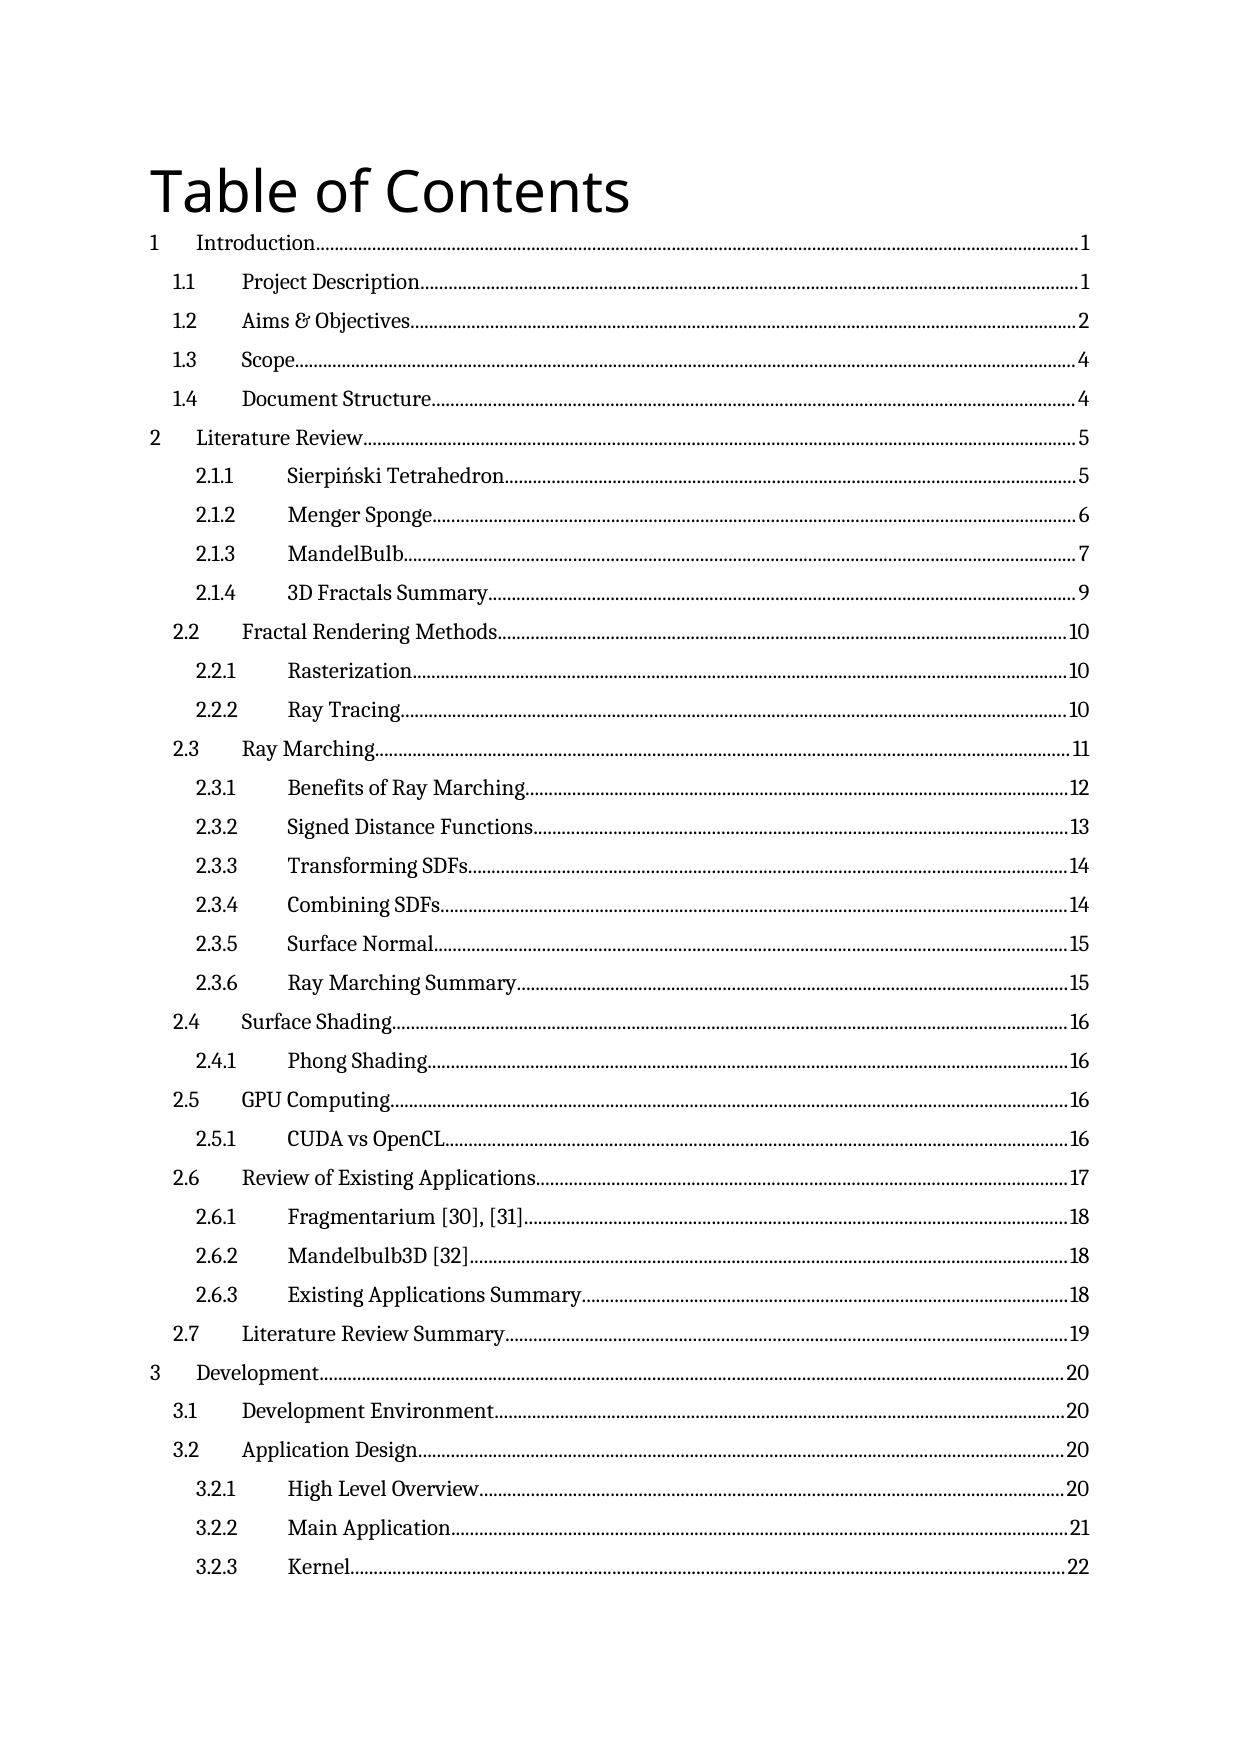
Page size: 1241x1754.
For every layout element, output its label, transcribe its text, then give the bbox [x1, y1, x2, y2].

text 2.1.3 MandelBulb 7 [196, 541, 1090, 567]
text 2.5 GPU Computing 16 [173, 1087, 1090, 1113]
text 2 Literature Review 5 [150, 424, 1090, 451]
text 2.6 Review of Existing Applications 17 [173, 1164, 1090, 1191]
text 1.1 Project Description 1 [173, 268, 1090, 295]
text 3.2 Application Design 20 [173, 1437, 1090, 1463]
text 1.3 Scope 4 [173, 346, 1090, 373]
text 3 Development 20 [150, 1359, 1090, 1386]
text 2.1.1 Sierpiński Tetrahedron 5 [196, 463, 1090, 489]
text 2.4.1 Phong Shading 16 [196, 1048, 1090, 1074]
text 2.3.5 Surface Normal 15 [196, 931, 1090, 957]
text 1.4 Document Structure 4 [173, 385, 1090, 412]
text 2.3 Ray Marching 11 [173, 736, 1090, 762]
text 2.3.3 Transforming SDFs 14 [196, 853, 1090, 879]
text 1 Introduction 1 [150, 229, 1090, 256]
text 2.1.4 3D Fractals Summary 9 [196, 580, 1090, 606]
text 3.1 Development Environment 20 [173, 1398, 1090, 1424]
text 2.2.2 Ray Tracing 10 [196, 697, 1090, 723]
text 2.6.1 Fragmentarium [30], [31] 18 [196, 1203, 1090, 1230]
text 3.2.3 Kernel 22 [196, 1554, 1090, 1580]
text 1.2 Aims & Objectives 2 [173, 307, 1090, 334]
title Table of Contents [150, 150, 1090, 229]
text 2.3.1 Benefits of Ray Marching 12 [196, 775, 1090, 801]
text 2.3.4 Combining SDFs 14 [196, 892, 1090, 918]
text 2.5.1 CUDA vs OpenCL 16 [196, 1126, 1090, 1152]
text 2.3.6 Ray Marching Summary 15 [196, 970, 1090, 996]
text 2.2 Fractal Rendering Methods 10 [173, 619, 1090, 645]
text 2.2.1 Rasterization 10 [196, 658, 1090, 684]
text 2.6.3 Existing Applications Summary 18 [196, 1281, 1090, 1308]
text 2.1.2 Menger Sponge 6 [196, 502, 1090, 528]
text 2.7 Literature Review Summary 19 [173, 1320, 1090, 1347]
text 2.6.2 Mandelbulb3D [32] 18 [196, 1242, 1090, 1269]
text 2.3.2 Signed Distance Functions 13 [196, 814, 1090, 840]
text 3.2.2 Main Application 21 [196, 1515, 1090, 1541]
text 2.4 Surface Shading 16 [173, 1009, 1090, 1035]
text 3.2.1 High Level Overview 20 [196, 1476, 1090, 1502]
